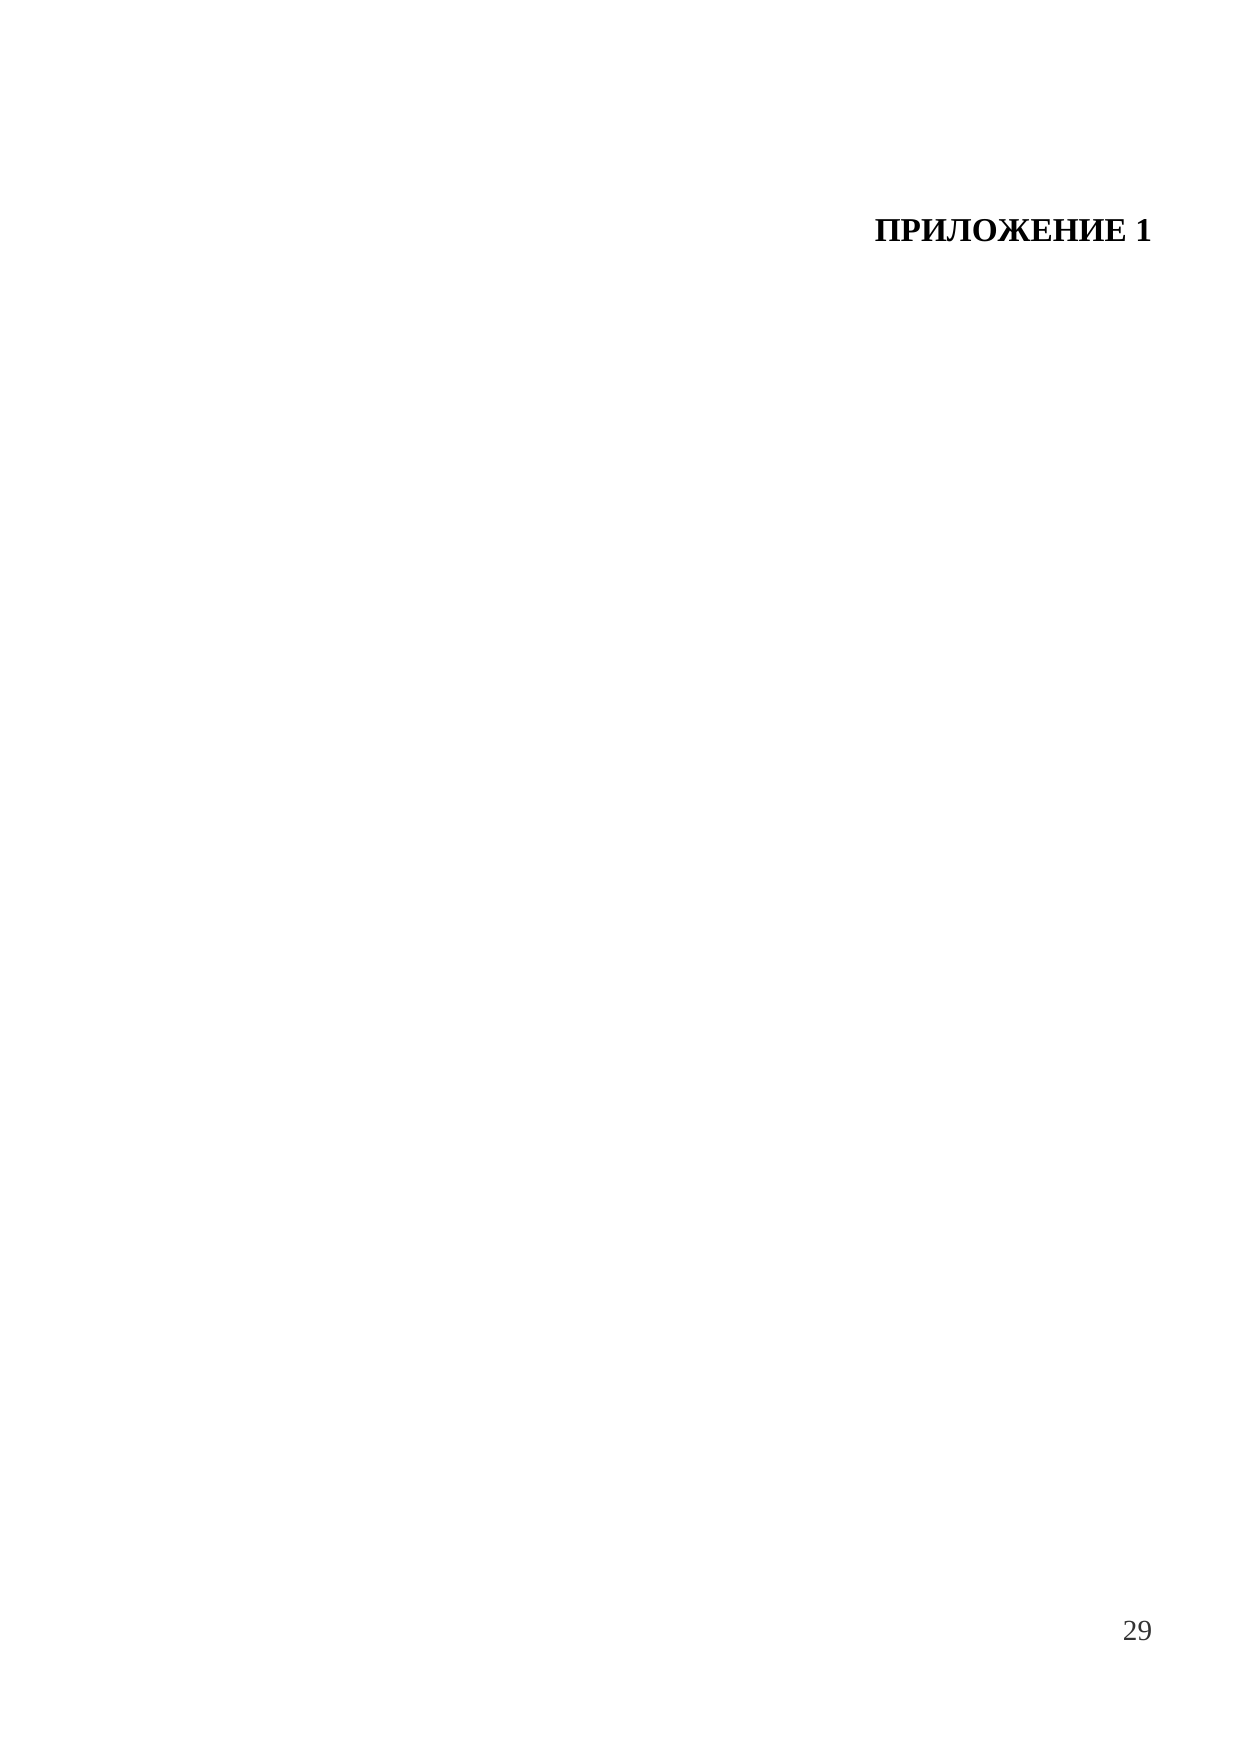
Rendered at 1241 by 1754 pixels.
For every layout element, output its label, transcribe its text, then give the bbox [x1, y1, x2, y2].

subtitle ПРИЛОЖЕНИЕ 1 [251, 210, 1152, 248]
